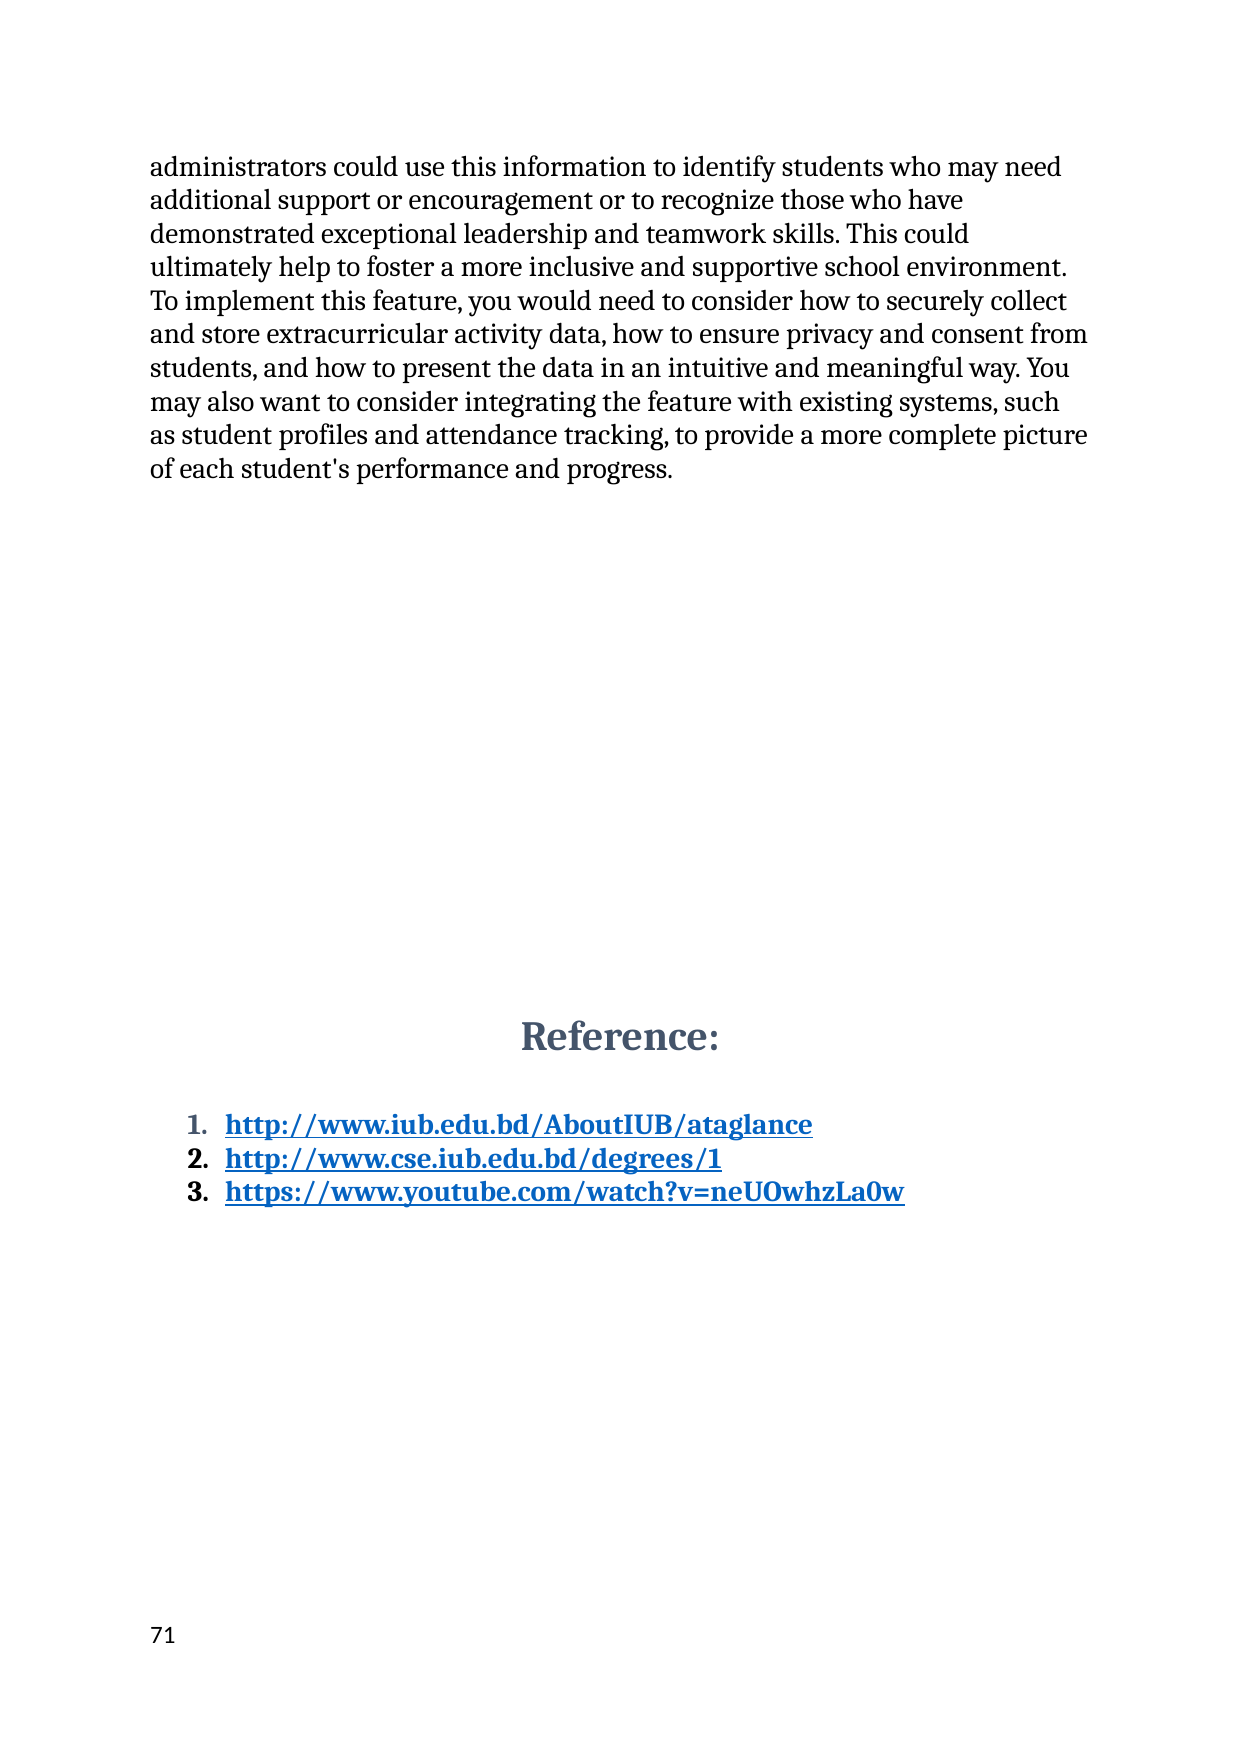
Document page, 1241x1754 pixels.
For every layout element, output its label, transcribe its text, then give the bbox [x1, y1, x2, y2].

list http://www.cse.iub.edu.bd/degrees/1 [187, 1142, 1090, 1175]
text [150, 150, 1090, 284]
list http://www.iub.edu.bd/AboutIUB/ataglance [187, 1108, 1090, 1142]
text To implement this feature, you would need to consider how to securely collect and store extracurricular activity data, how to ensure privacy and consent from students, and how to present the data in an intuitive and meaningful way. You may also want to consider integrating the feature with existing systems, such as student profiles and attendance tracking, to provide a more complete picture of each student's performance and progress. [150, 284, 1090, 485]
text Reference: [150, 1012, 1090, 1060]
list https://www.youtube.com/watch?v=neUOwhzLa0w [187, 1175, 1090, 1209]
